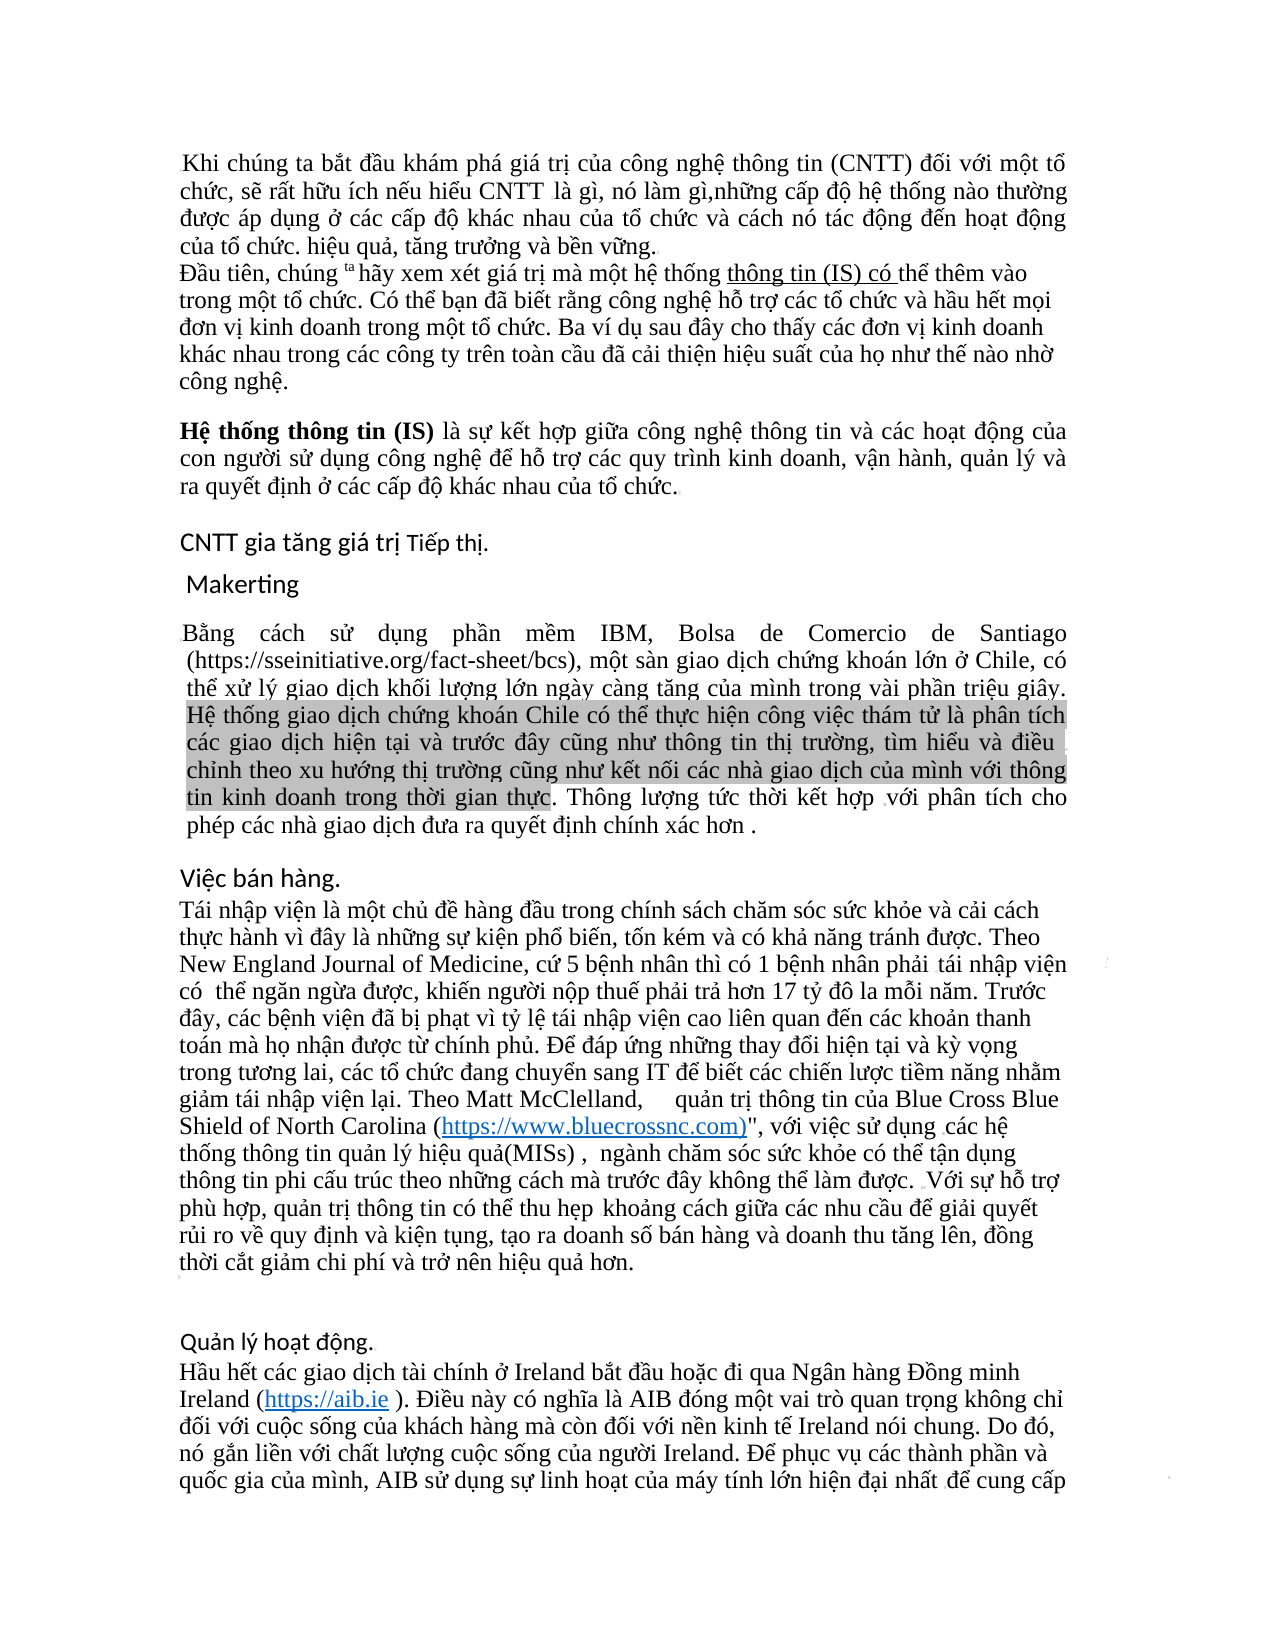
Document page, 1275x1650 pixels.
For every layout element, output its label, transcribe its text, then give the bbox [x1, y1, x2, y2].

text Khi chúng ta bắt đầu khám phá giá trị của công nghệ thông tin (CNTT) đối với một tổ chức, sẽ rất hữu ích nếu hiểu CNTT là gì, nó làm gì,những cấp độ hệ thống nào thường được áp dụng ở các cấp độ khác nhau của tổ chức và cách nó tác động đến hoạt động của tổ chức. hiệu quả, tăng trưởng và bền vững. [179, 150, 1067, 259]
text Makerting [150, 567, 1125, 600]
text Việc bán hàng. [180, 861, 826, 894]
text Tái nhập viện là một chủ đề hàng đầu trong chính sách chăm sóc sức khỏe và cải cách thực hành vì đây là những sự kiện phổ biến, tốn kém và có khả năng tránh được. Theo New England Journal of Medicine, cứ 5 bệnh nhân thì có 1 bệnh nhân phải tái nhập viện có thể ngăn ngừa được, khiến người nộp thuế phải trả hơn 17 tỷ đô la mỗi năm. Trước đây, các bệnh viện đã bị phạt vì tỷ lệ tái nhập viện cao liên quan đến các khoản thanh toán mà họ nhận được từ chính phủ. Để đáp ứng những thay đổi hiện tại và kỳ vọng trong tương lai, các tổ chức đang chuyển sang IT để biết các chiến lược tiềm năng nhằm giảm tái nhập viện lại. Theo Matt McClelland, quản trị thông tin của Blue Cross Blue Shield of North Carolina (https://www.bluecrossnc.com)", với việc sử dụng các hệ thống thông tin quản lý hiệu quả(MISs) , ngành chăm sóc sức khỏe có thể tận dụng thông tin phi cấu trúc theo những cách mà trước đây không thể làm được. Với sự hỗ trợ phù hợp, quản trị thông tin có thể thu hẹp khoảng cách giữa các nhu cầu để giải quyết rủi ro về quy định và kiện tụng, tạo ra doanh số bán hàng và doanh thu tăng lên, đồng thời cắt giảm chi phí và trở nên hiệu quả hơn. [179, 897, 1071, 1276]
text Đầu tiên, chúng ta hãy xem xét giá trị mà một hệ thống thông tin (IS) có thể thêm vào trong một tổ chức. Có thể bạn đã biết rằng công nghệ hỗ trợ các tổ chức và hầu hết mọi đơn vị kinh doanh trong một tổ chức. Ba ví dụ sau đây cho thấy các đơn vị kinh doanh khác nhau trong các công ty trên toàn cầu đã cải thiện hiệu suất của họ như thế nào nhờ công nghệ. [179, 259, 1071, 395]
text Hệ thống thông tin (IS) là sự kết hợp giữa công nghệ thông tin và các hoạt động của con người sử dụng công nghệ để hỗ trợ các quy trình kinh doanh, vận hành, quản lý và ra quyết định ở các cấp độ khác nhau của tổ chức. [179, 418, 1067, 500]
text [179, 1359, 1071, 1494]
text Bằng cách sử dụng phần mềm IBM, Bolsa de Comercio de Santiago (https://sseinitiative.org/fact-sheet/bcs), một sàn giao dịch chứng khoán lớn ở Chile, có thể xử lý giao dịch khối lượng lớn ngày càng tăng của mình trong vài phần triệu giây. Hệ thống giao dịch chứng khoán Chile có thể thực hiện công việc thám tử là phân tích các giao dịch hiện tại và trước đây cũng như thông tin thị trường, tìm hiểu và điều chỉnh theo xu hướng thị trường cũng như kết nối các nhà giao dịch của mình với thông tin kinh doanh trong thời gian thực. Thông lượng tức thời kết hợp với phân tích cho phép các nhà giao dịch đưa ra quyết định chính xác hơn . [179, 619, 1067, 838]
subtitle CNTT gia tăng giá trị Tiếp thị. [180, 525, 826, 558]
text Quản lý hoạt động. [180, 1326, 739, 1357]
